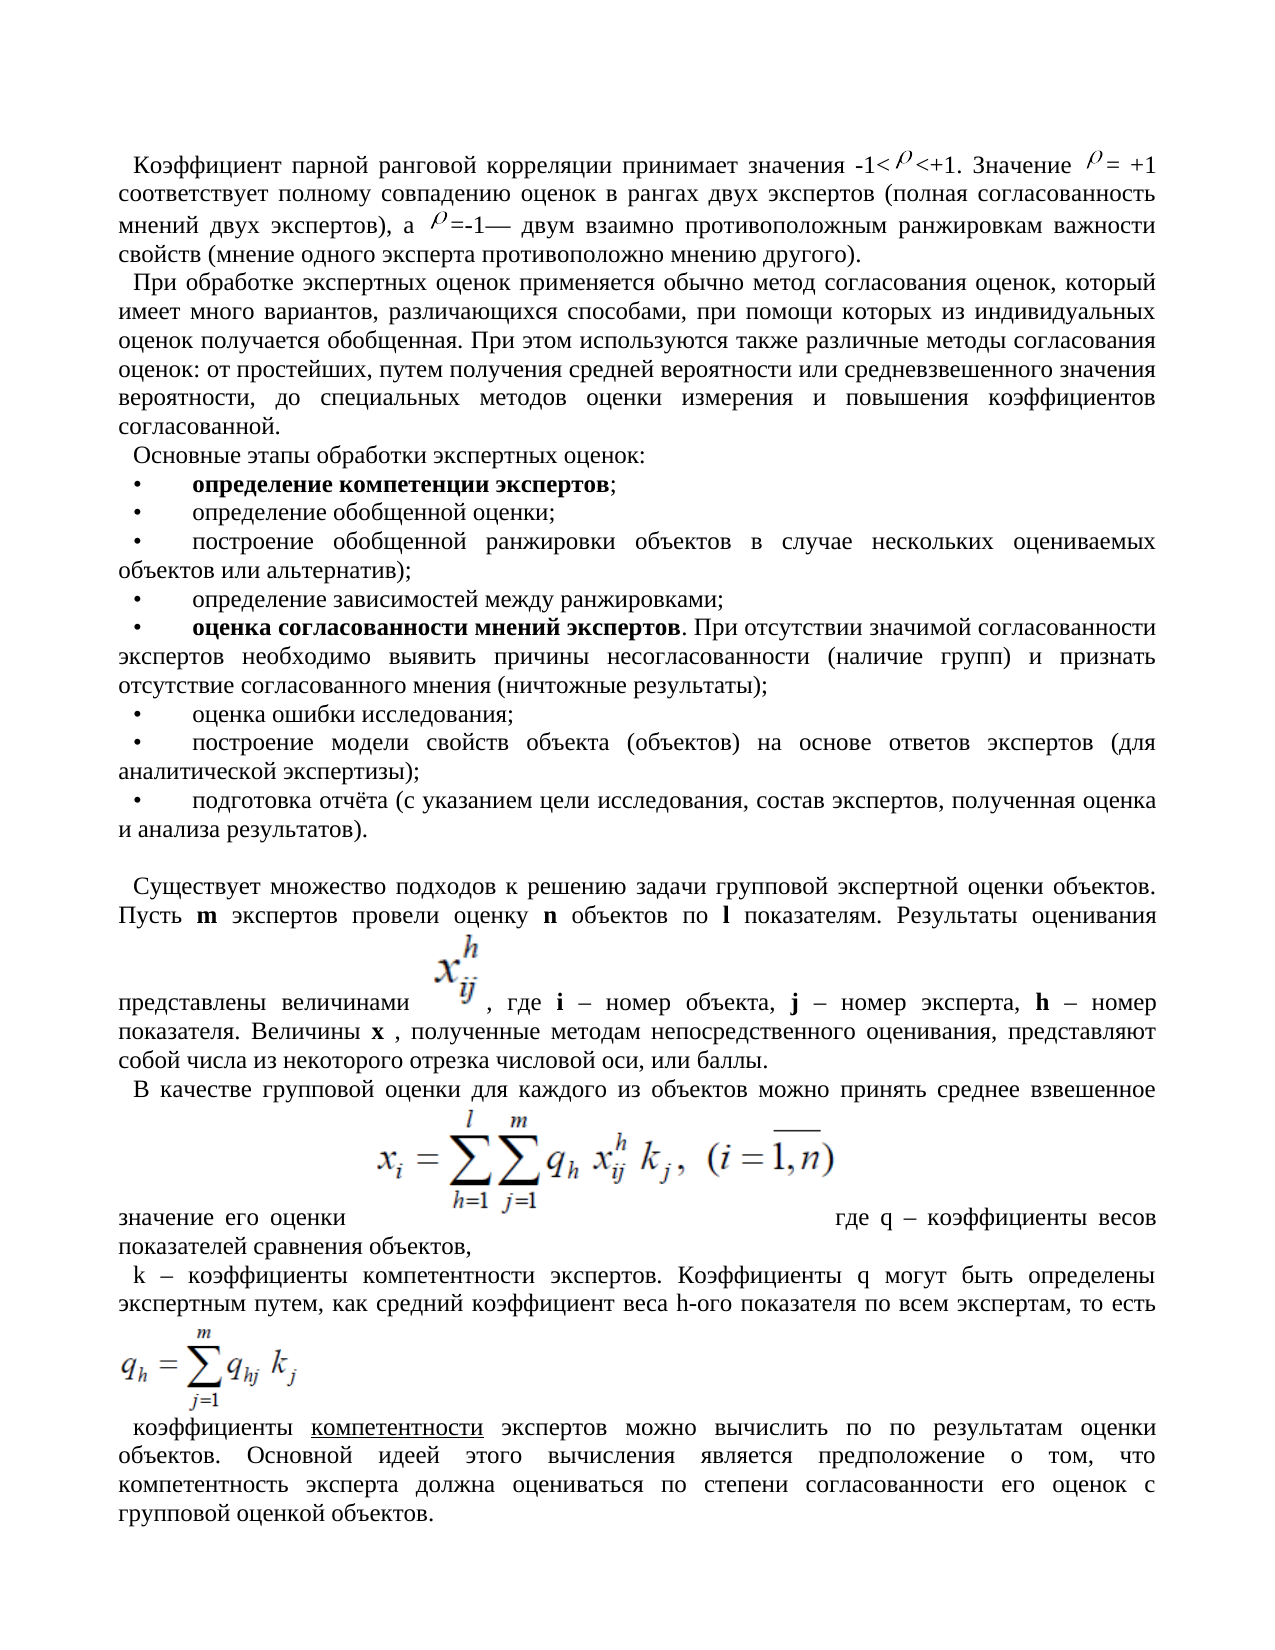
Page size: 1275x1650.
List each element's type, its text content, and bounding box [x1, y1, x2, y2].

text • определение обобщенной оценки; [118, 497, 1157, 526]
text • оценка согласованности мнений экспертов. При отсутствии значимой согласованности экспертов необходимо выявить причины несогласованности (наличие групп) и признать отсутствие согласованного мнения (ничтожные результаты); [118, 612, 1157, 699]
text Основные этапы обработки экспертных оценок: [118, 440, 1157, 469]
text • построение обобщенной ранжировки объектов в случае нескольких оцениваемых объектов или альтернатив); [118, 526, 1157, 584]
text • определение компетенции экспертов; [118, 469, 1157, 497]
text При обработке экспертных оценок применяется обычно метод согласования оценок, который имеет много вариантов, различающихся способами, при помощи которых из индивидуальных оценок получается обобщенная. При этом используются также различные методы согласования оценок: от простейших, путем получения средней вероятности или средневзвешенного значения вероятности, до специальных методов оценки измерения и повышения коэффициентов согласованной. [118, 267, 1157, 440]
text Коэффициент парной ранговой корреляции принимает значения -1<<+1. Значение = +1 соответствует полному совпадению оценок в рангах двух экспертов (полная согласованность мнений двух экспертов), а =-1— двум взаимно противоположным ранжировкам важности свойств (мнение одного эксперта противоположно мнению другого). [118, 147, 1157, 267]
text • определение зависимостей между ранжировками; [118, 584, 1157, 612]
text • подготовка отчёта (с указанием цели исследования, состав экспертов, полученная оценка и анализа результатов). [118, 785, 1157, 842]
text • построение модели свойств объекта (объектов) на основе ответов экспертов (для аналитической экспертизы); [118, 727, 1157, 785]
text Существует множество подходов к решению задачи групповой экспертной оценки объектов. Пусть m экспертов провели оценку n объектов по l показателям. Результаты оценивания представлены величинами , где i – номер объекта, j – номер эксперта, h – номер показателя. Величины x , полученные методам непосредственного оценивания, представляют собой числа из некоторого отрезка числовой оси, или баллы. [118, 871, 1157, 1074]
text В качестве групповой оценки для каждого из объектов можно принять среднее взвешенное значение его оценки где q – коэффициенты весов показателей сравнения объектов, [118, 1074, 1157, 1260]
text k – коэффициенты компетентности экспертов. Коэффициенты q могут быть определены экспертным путем, как средний коэффициент веса h-ого показателя по всем экспертам, то есть [118, 1260, 1157, 1412]
text коэффициенты компетентности экспертов можно вычислить по по результатам оценки объектов. Основной идеей этого вычисления является предположение о том, что компетентность эксперта должна оцениваться по степени согласованности его оценок с групповой оценкой объектов. [118, 1412, 1157, 1527]
text • оценка ошибки исследования; [118, 699, 1157, 727]
